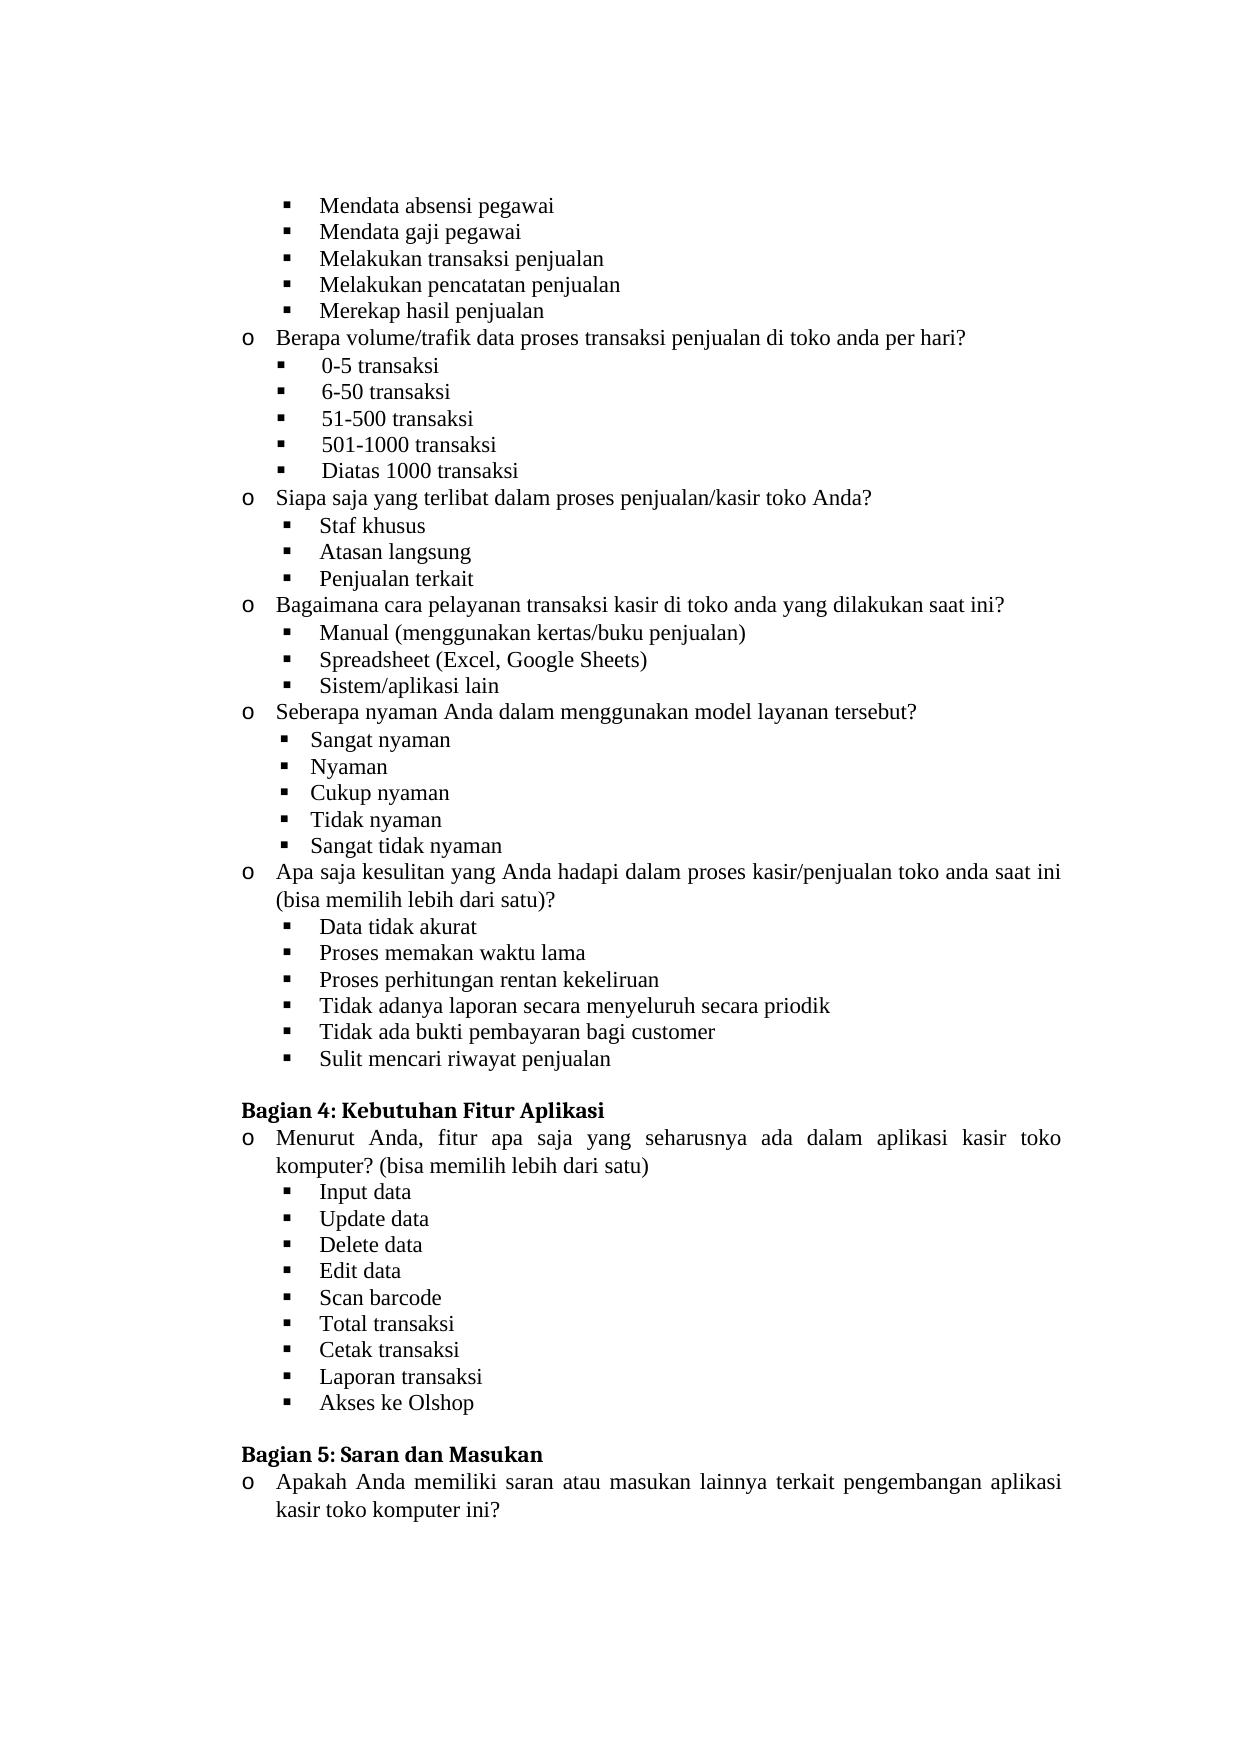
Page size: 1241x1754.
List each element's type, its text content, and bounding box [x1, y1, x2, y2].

list Tidak nyaman [279, 806, 1063, 832]
list Atasan langsung [282, 538, 1063, 565]
list Seberapa nyaman Anda dalam menggunakan model layanan tersebut? [241, 698, 1063, 727]
list Total transaksi [282, 1310, 1063, 1336]
list Apa saja kesulitan yang Anda hadapi dalam proses kasir/penjualan toko anda saat ini (bisa memilih lebih dari satu)? [241, 858, 1063, 913]
list Sangat nyaman [279, 727, 1063, 753]
list Sangat tidak nyaman [279, 832, 1063, 858]
list Cetak transaksi [282, 1336, 1063, 1363]
subtitle Bagian 4: Kebutuhan Fitur Aplikasi [207, 1097, 1063, 1124]
list Siapa saja yang terlibat dalam proses penjualan/kasir toko Anda? [241, 484, 1063, 512]
list Spreadsheet (Excel, Google Sheets) [282, 646, 1063, 672]
list Scan barcode [282, 1284, 1063, 1310]
list Manual (menggunakan kertas/buku penjualan) [282, 619, 1063, 646]
list Edit data [282, 1257, 1063, 1284]
list 501-1000 transaksi [276, 431, 1063, 457]
list Sulit mencari riwayat penjualan [282, 1045, 1063, 1071]
list Diatas 1000 transaksi [276, 457, 1063, 484]
list Cukup nyaman [279, 779, 1063, 806]
list Update data [282, 1205, 1063, 1231]
list Nyaman [279, 753, 1063, 779]
list 0-5 transaksi [276, 352, 1063, 378]
list Data tidak akurat [282, 913, 1063, 939]
list Melakukan pencatatan penjualan [282, 271, 1063, 297]
list Merekap hasil penjualan [282, 297, 1063, 324]
list Tidak ada bukti pembayaran bagi customer [282, 1018, 1063, 1045]
subtitle Bagian 5: Saran dan Masukan [207, 1442, 1063, 1468]
list Apakah Anda memiliki saran atau masukan lainnya terkait pengembangan aplikasi kasir toko komputer ini? [241, 1468, 1063, 1523]
list Sistem/aplikasi lain [282, 672, 1063, 698]
list Penjualan terkait [282, 565, 1063, 591]
list Laporan transaksi [282, 1363, 1063, 1389]
list Proses memakan waktu lama [282, 939, 1063, 966]
list Proses perhitungan rentan kekeliruan [282, 966, 1063, 992]
list Berapa volume/trafik data proses transaksi penjualan di toko anda per hari? [241, 324, 1063, 352]
list Bagaimana cara pelayanan transaksi kasir di toko anda yang dilakukan saat ini? [241, 591, 1063, 619]
list Menurut Anda, fitur apa saja yang seharusnya ada dalam aplikasi kasir toko komputer? (bisa memilih lebih dari satu) [241, 1124, 1063, 1178]
list 51-500 transaksi [276, 405, 1063, 431]
list Mendata gaji pegawai [282, 218, 1063, 245]
list Input data [282, 1178, 1063, 1205]
list Mendata absensi pegawai [282, 192, 1063, 218]
list 6-50 transaksi [276, 378, 1063, 405]
list Akses ke Olshop [282, 1389, 1063, 1416]
list Tidak adanya laporan secara menyeluruh secara priodik [282, 992, 1063, 1018]
list Melakukan transaksi penjualan [282, 245, 1063, 271]
list Delete data [282, 1231, 1063, 1257]
list Staf khusus [282, 512, 1063, 538]
